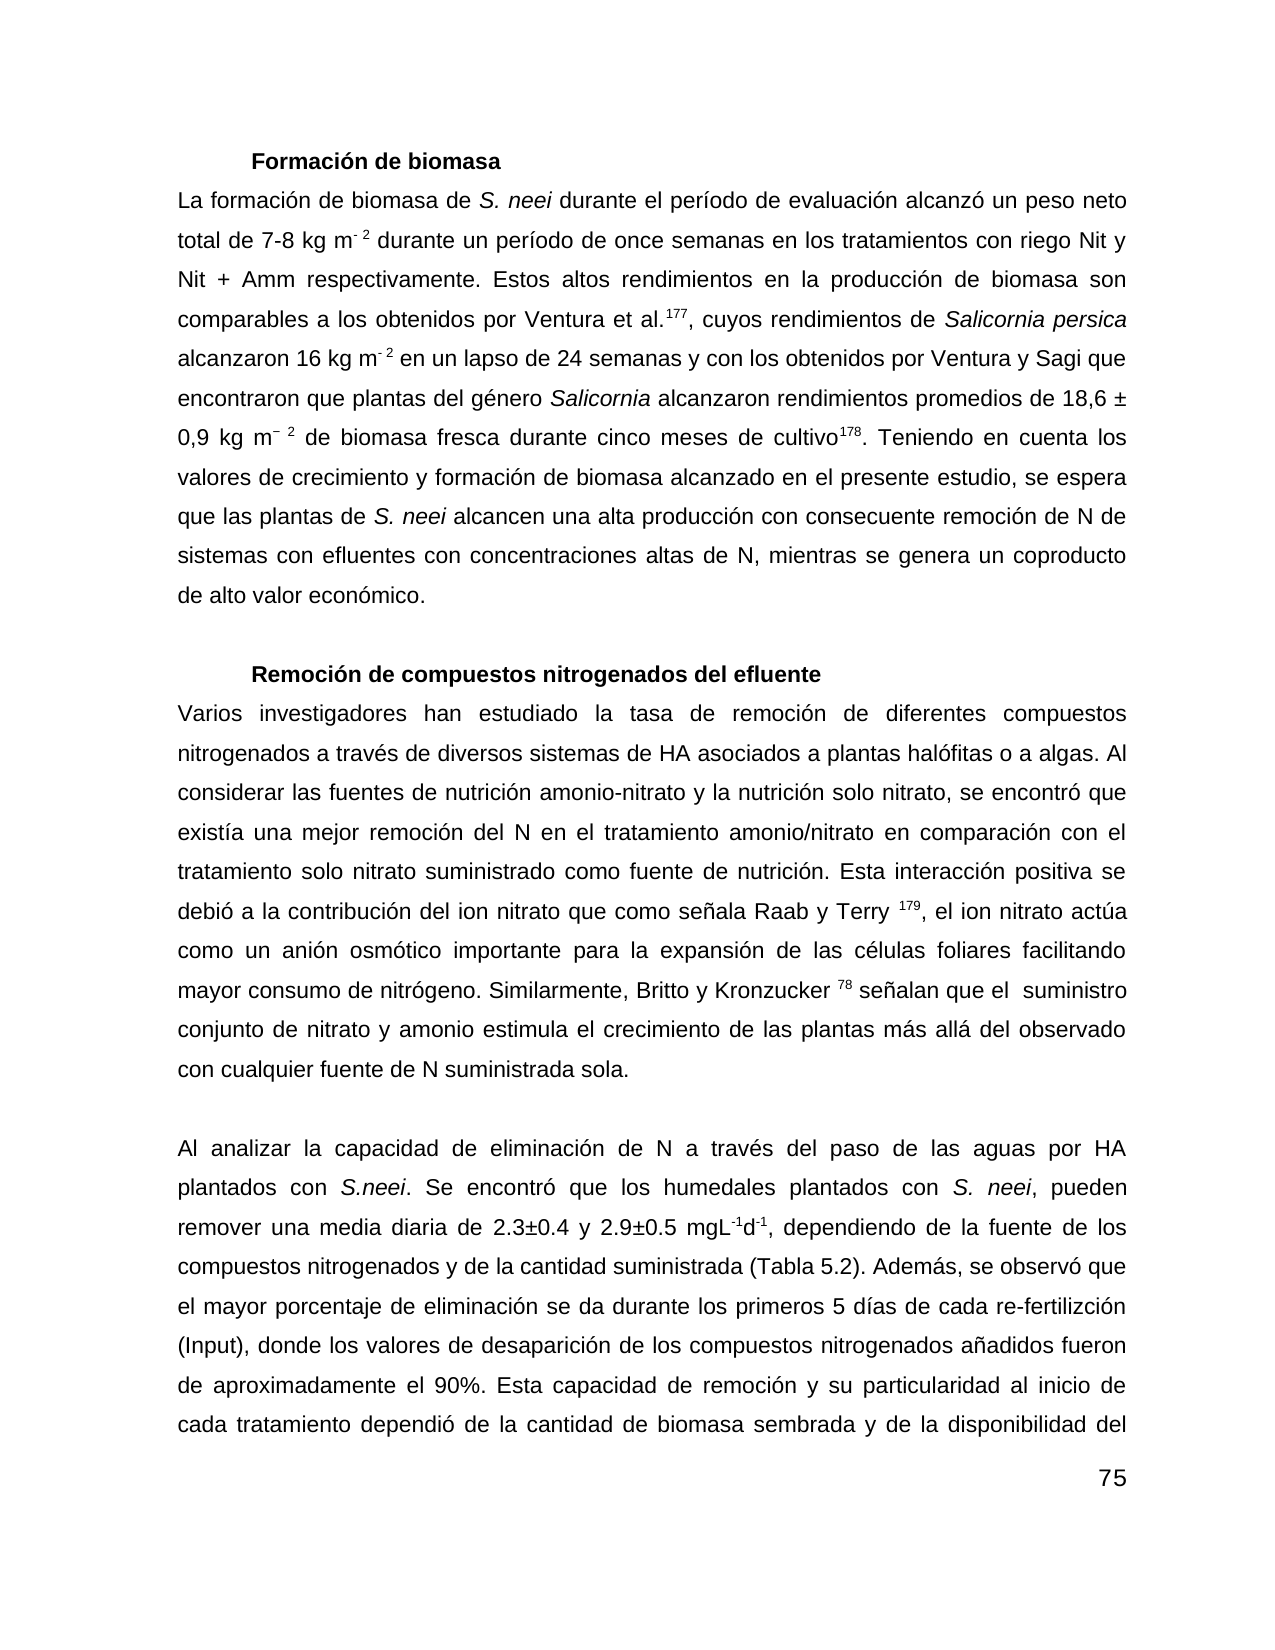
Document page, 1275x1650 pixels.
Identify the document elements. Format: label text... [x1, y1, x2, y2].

text Varios investigadores han estudiado la tasa de remoción de diferentes compuestos nitrogenados a través de diversos sistemas de HA asociados a plantas halófitas o a algas. Al considerar las fuentes de nutrición amonio-nitrato y la nutrición solo nitrato, se encontró que existía una mejor remoción del N en el tratamiento amonio/nitrato en comparación con el tratamiento solo nitrato suministrado como fuente de nutrición. Esta interacción positiva se debió a la contribución del ion nitrato que como señala Raab y Terry 179, el ion nitrato actúa como un anión osmótico importante para la expansión de las células foliares facilitando mayor consumo de nitrógeno. Similarmente, Britto y Kronzucker 78 señalan que el suministro conjunto de nitrato y amonio estimula el crecimiento de las plantas más allá del observado con cualquier fuente de N suministrada sola. [177, 700, 1127, 1082]
text Remoción de compuestos nitrogenados del efluente [251, 661, 1127, 687]
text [177, 1135, 1127, 1437]
text La formación de biomasa de S. neei durante el período de evaluación alcanzó un peso neto total de 7-8 kg m- 2 durante un período de once semanas en los tratamientos con riego Nit y Nit + Amm respectivamente. Estos altos rendimientos en la producción de biomasa son comparables a los obtenidos por Ventura et al.177, cuyos rendimientos de Salicornia persica alcanzaron 16 kg m- 2 en un lapso de 24 semanas y con los obtenidos por Ventura y Sagi que encontraron que plantas del género Salicornia alcanzaron rendimientos promedios de 18,6 ± 0,9 kg m− 2 de biomasa fresca durante cinco meses de cultivo178. Teniendo en cuenta los valores de crecimiento y formación de biomasa alcanzado en el presente estudio, se espera que las plantas de S. neei alcancen una alta producción con consecuente remoción de N de sistemas con efluentes con concentraciones altas de N, mientras se genera un coproducto de alto valor económico. [177, 187, 1127, 608]
text Formación de biomasa [251, 148, 1127, 174]
